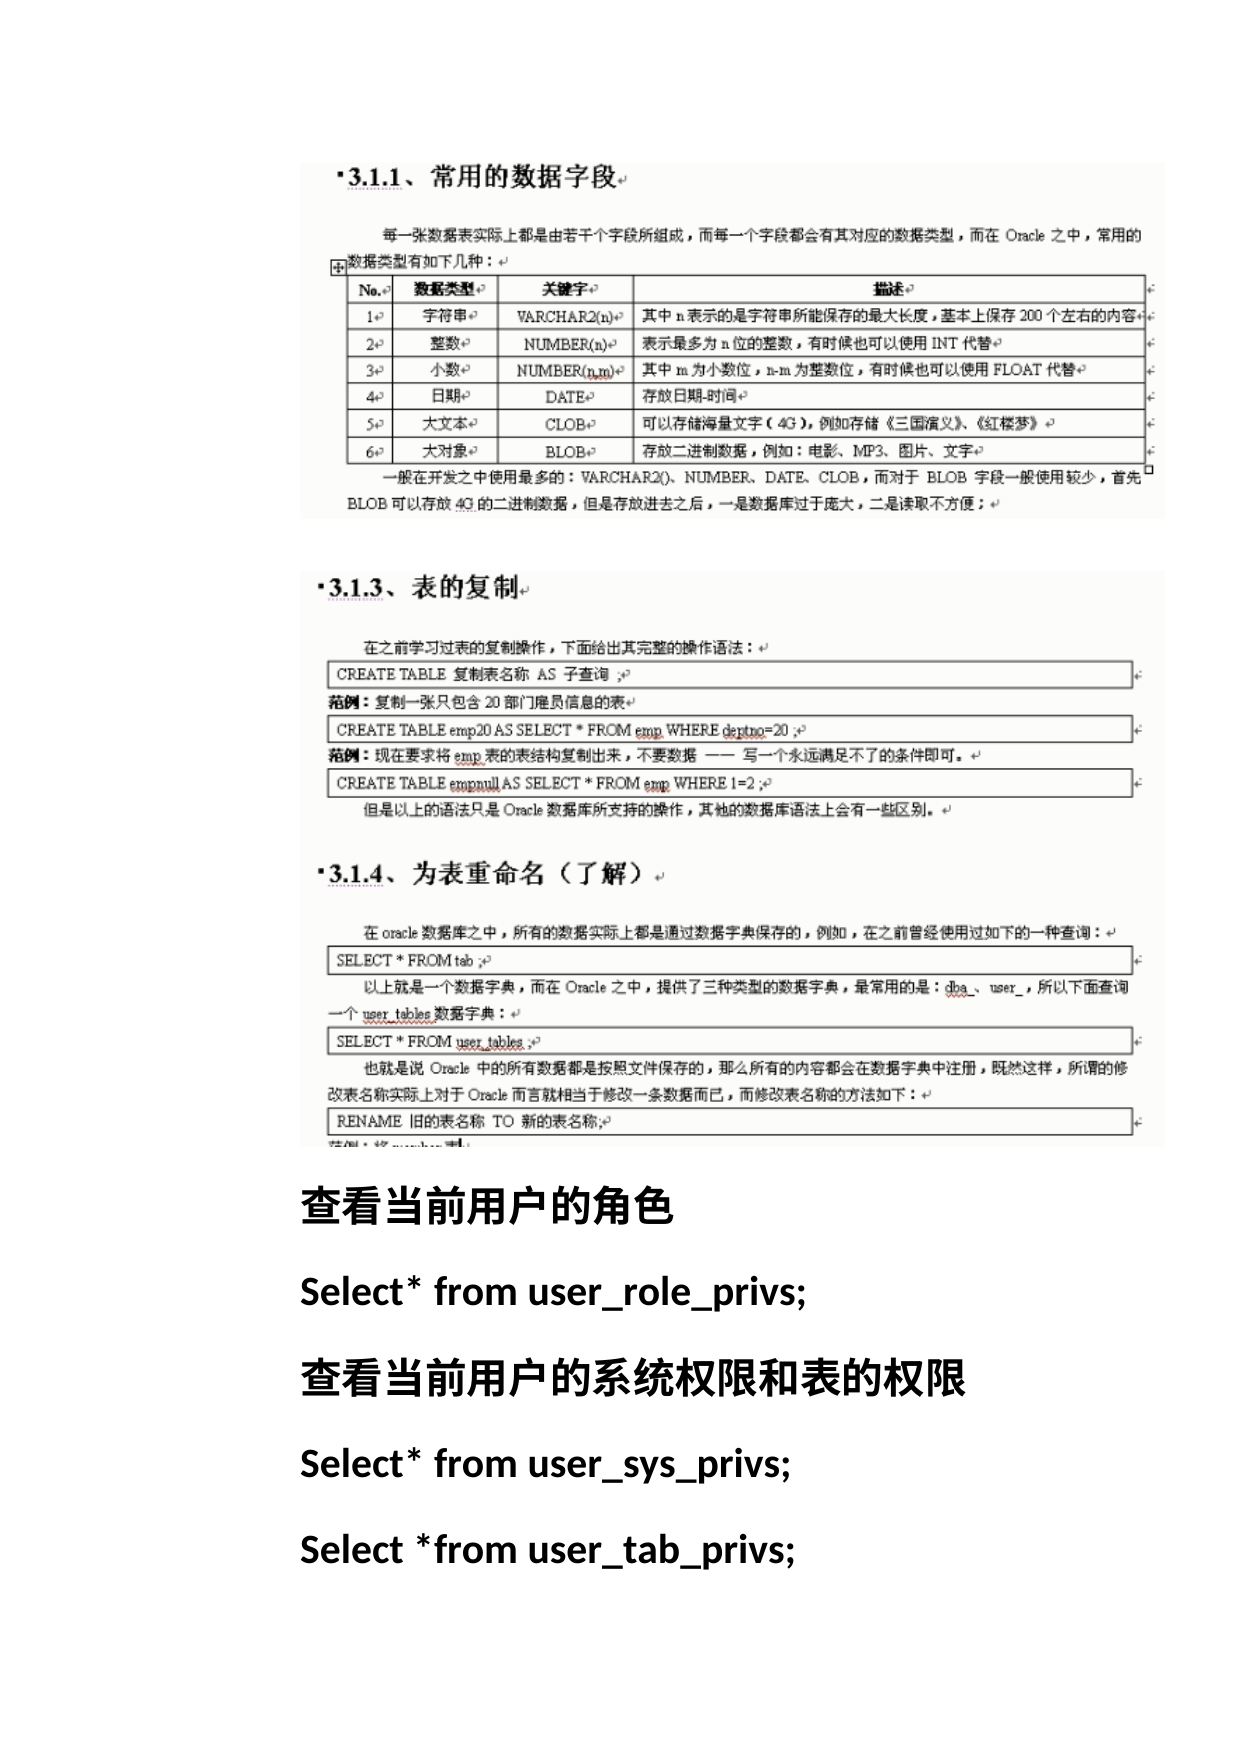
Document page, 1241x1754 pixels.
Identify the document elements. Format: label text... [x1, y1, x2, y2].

picture [300, 570, 1166, 1147]
text 查看当前用户的角色 [300, 1171, 1053, 1236]
picture [300, 162, 1166, 519]
text 查看当前用户的系统权限和表的权限 [300, 1343, 1053, 1408]
text Select *from user_tab_privs; [300, 1516, 1053, 1581]
text Select* from user_sys_privs; [300, 1430, 1053, 1495]
text Select* from user_role_privs; [300, 1258, 1053, 1323]
